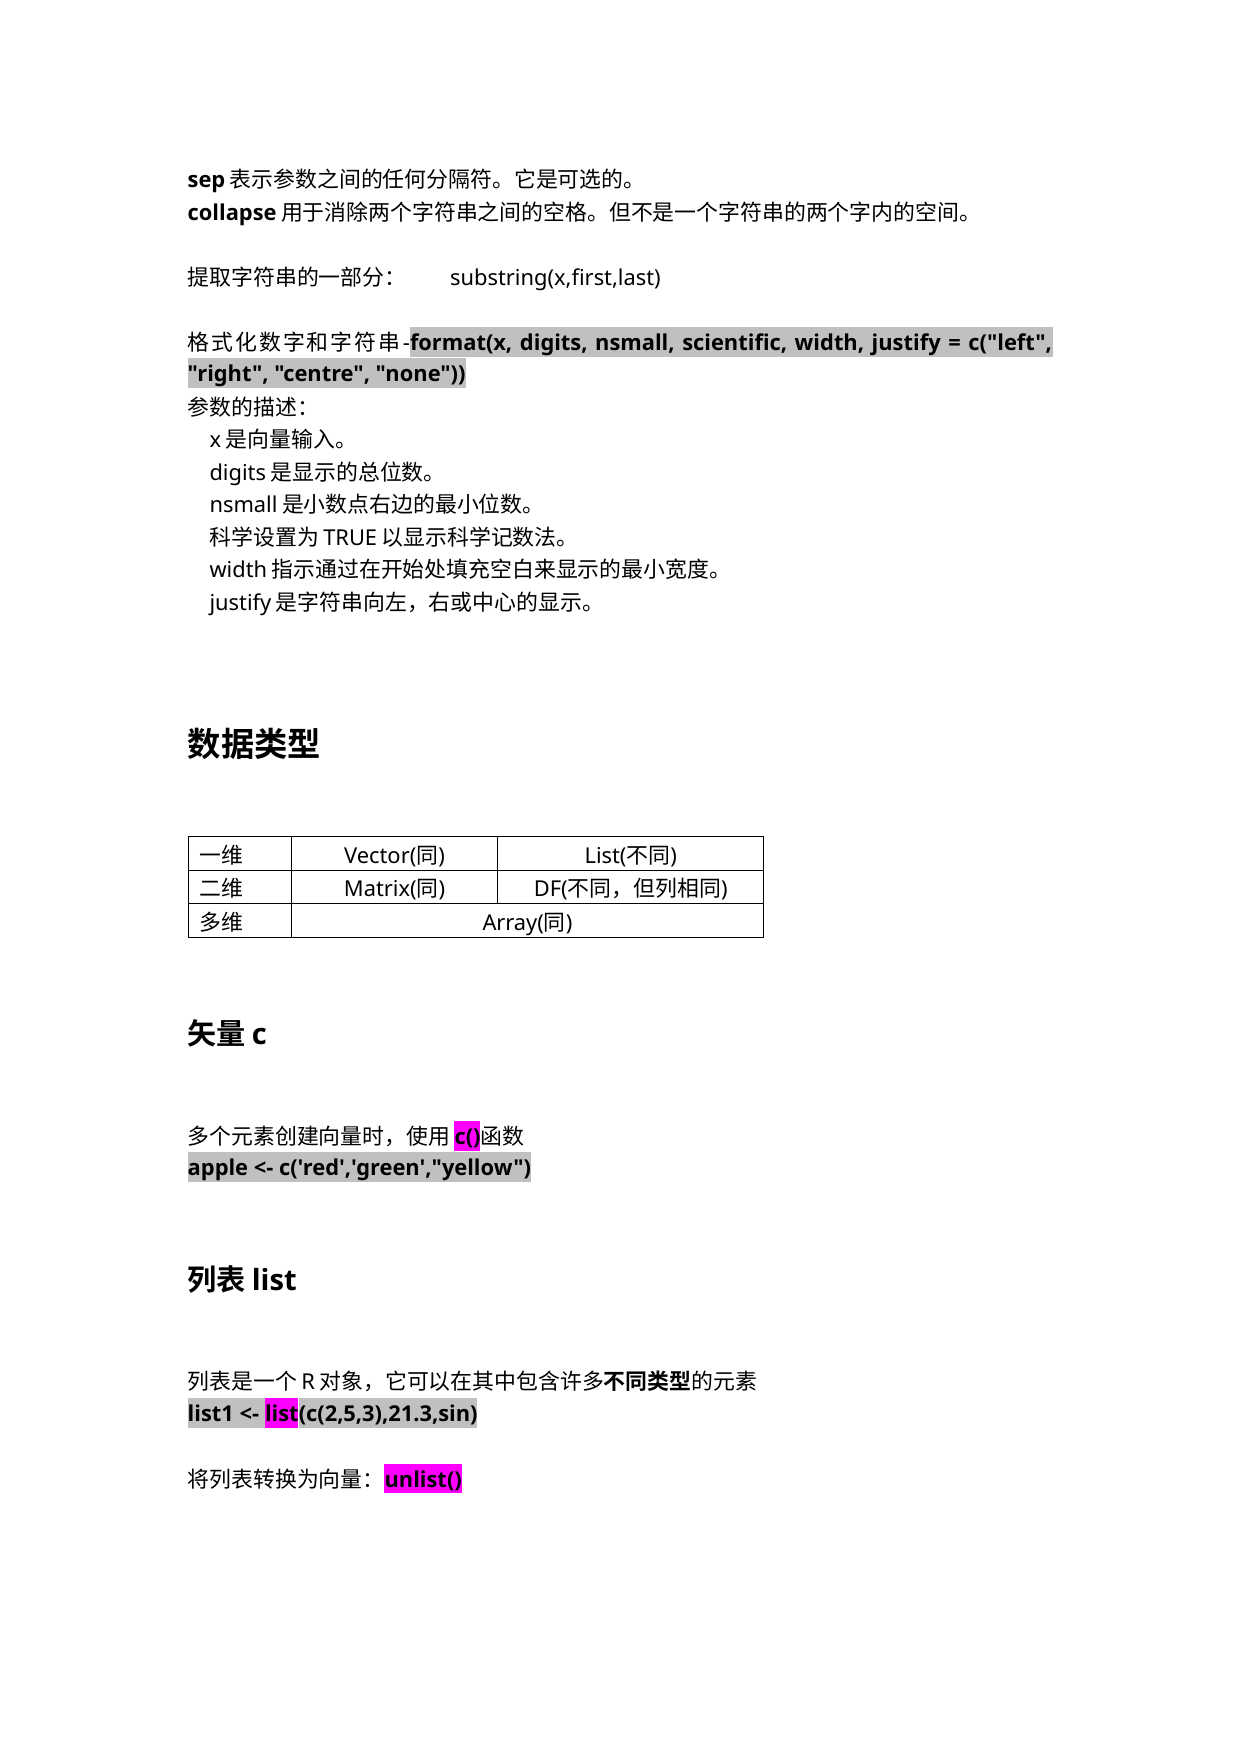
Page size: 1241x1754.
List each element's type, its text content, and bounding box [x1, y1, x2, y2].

text sep表示参数之间的任何分隔符。它是可选的。 [187, 162, 1053, 194]
text 列表是一个R对象，它可以在其中包含许多不同类型的元素 [187, 1364, 1053, 1396]
text collapse用于消除两个字符串之间的空格。但不是一个字符串的两个字内的空间。 [187, 194, 1053, 227]
text 参数的描述： [187, 389, 1053, 422]
table_cell Matrix(同) [292, 871, 497, 903]
table_cell DF(不同，但列相同) [498, 871, 763, 903]
text nsmall是小数点右边的最小位数。 [209, 487, 1053, 519]
table_header 一维 [189, 837, 291, 870]
subtitle 列表list [187, 1245, 1053, 1310]
text 提取字符串的一部分： substring(x,first,last) [187, 259, 1053, 292]
text list1 <- list(c(2,5,3),21.3,sin) [187, 1396, 1053, 1429]
text width指示通过在开始处填充空白来显示的最小宽度。 [209, 552, 1053, 584]
table_header List(不同) [498, 837, 763, 870]
subtitle 矢量c [187, 999, 1053, 1064]
table_header Vector(同) [292, 837, 497, 870]
text apple <- c('red','green',"yellow") [187, 1151, 1053, 1183]
text digits是显示的总位数。 [209, 454, 1053, 487]
table_cell Array(同) [292, 904, 763, 937]
text 多个元素创建向量时，使用c()函数 [187, 1118, 1053, 1151]
text 将列表转换为向量：unlist() [187, 1461, 1053, 1494]
subtitle 数据类型 [187, 709, 1053, 774]
text x是向量输入。 [209, 422, 1053, 454]
table_cell 二维 [189, 871, 291, 903]
text 格式化数字和字符串-format(x, digits, nsmall, scientific, width, justify = c("left", "right", "centre", "none")) [187, 324, 1053, 389]
text justify是字符串向左，右或中心的显示。 [209, 584, 1053, 617]
table_cell 多维 [189, 904, 291, 937]
text 科学设置为TRUE以显示科学记数法。 [209, 519, 1053, 552]
